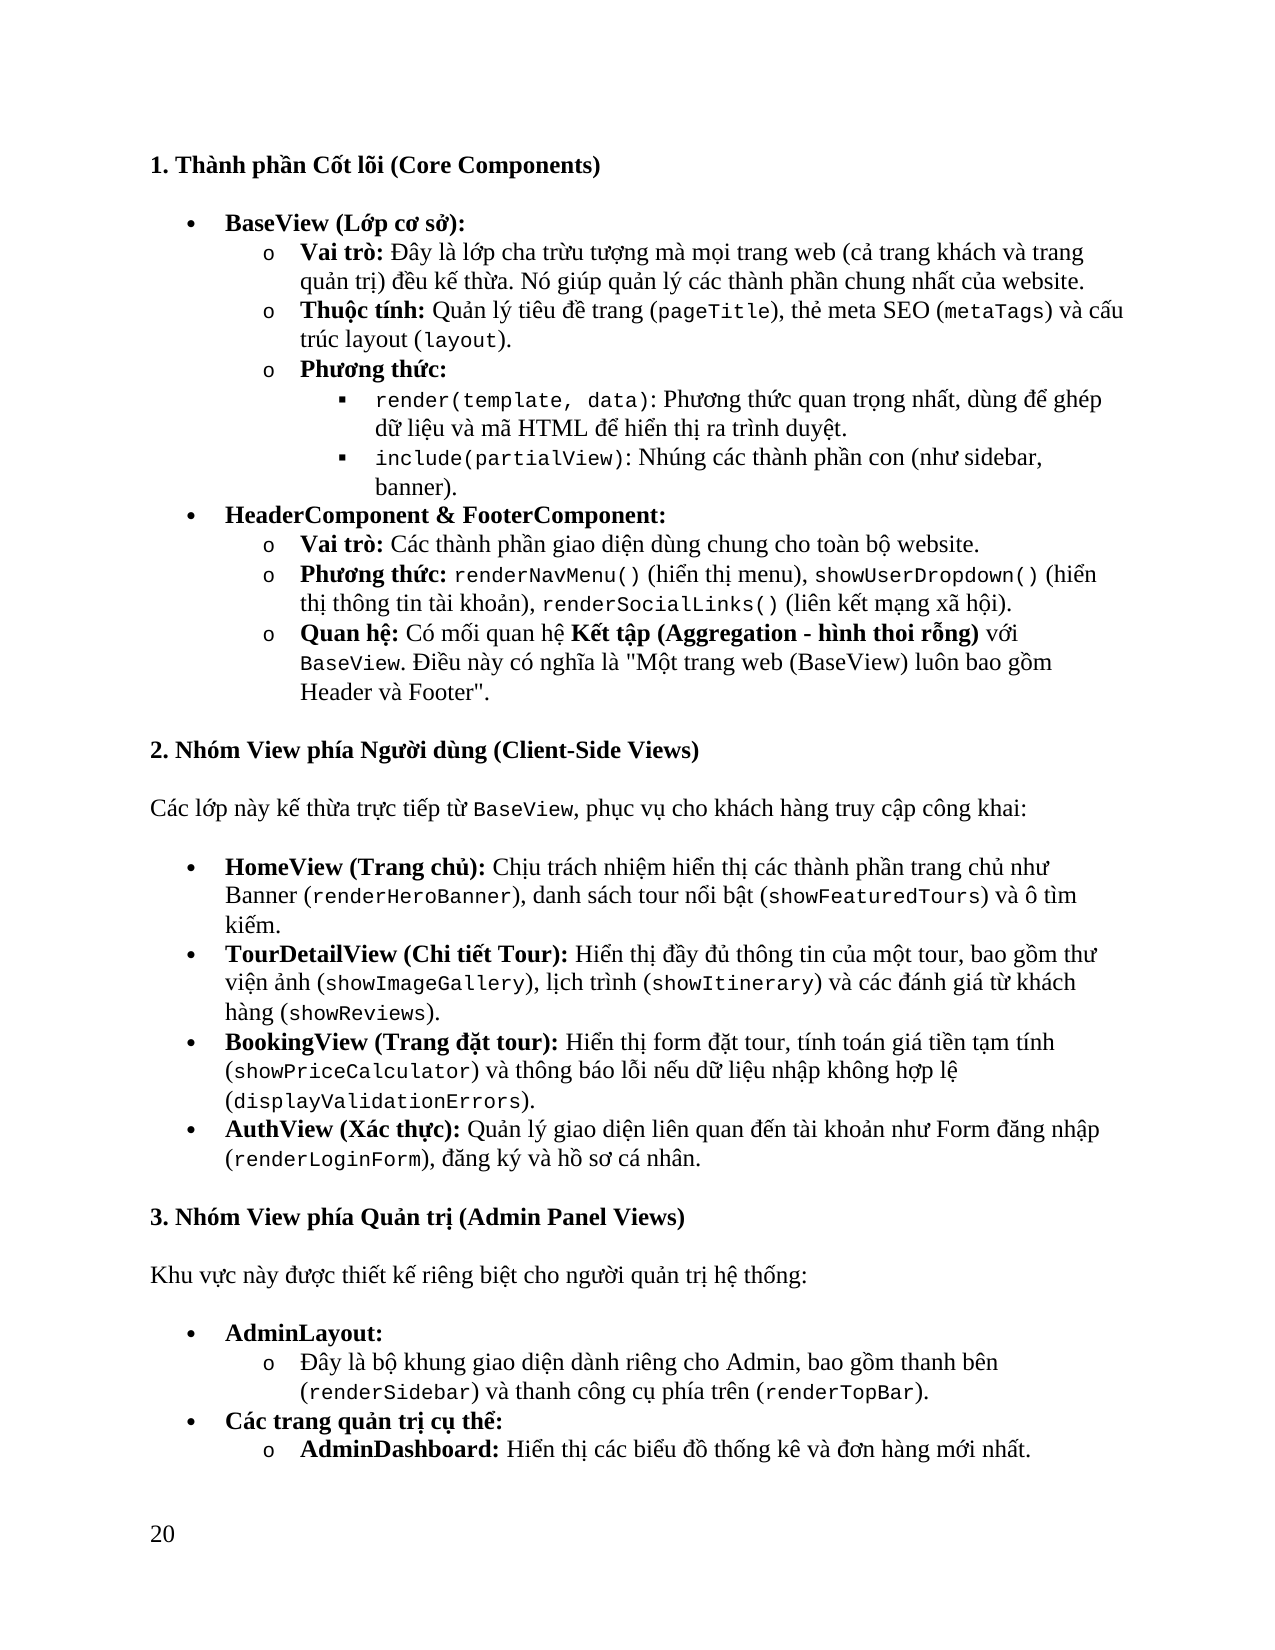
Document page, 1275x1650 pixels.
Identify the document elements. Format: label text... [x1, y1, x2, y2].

list HomeView (Trang chủ): Chịu trách nhiệm hiển thị các thành phần trang chủ như Banner (renderHeroBanner), danh sách tour nổi bật (showFeaturedTours) và ô tìm kiếm. [187, 852, 1125, 939]
list Đây là bộ khung giao diện dành riêng cho Admin, bao gồm thanh bên (renderSidebar) và thanh công cụ phía trên (renderTopBar). [262, 1347, 1125, 1406]
list Vai trò: Các thành phần giao diện dùng chung cho toàn bộ website. [262, 529, 1125, 559]
text 1. Thành phần Cốt lõi (Core Components) [150, 150, 1125, 179]
list include(partialView): Nhúng các thành phần con (như sidebar, banner). [337, 442, 1125, 500]
list BookingView (Trang đặt tour): Hiển thị form đặt tour, tính toán giá tiền tạm tính (showPriceCalculator) và thông báo lỗi nếu dữ liệu nhập không hợp lệ (displayValidationErrors). [187, 1027, 1125, 1114]
text 2. Nhóm View phía Người dùng (Client-Side Views) [150, 735, 1125, 764]
list Phương thức: [262, 354, 1125, 384]
list HeaderComponent & FooterComponent: [187, 500, 1125, 529]
list Quan hệ: Có mối quan hệ Kết tập (Aggregation - hình thoi rỗng) với BaseView. Điều này có nghĩa là "Một trang web (BaseView) luôn bao gồm Header và Footer". [262, 618, 1125, 706]
list BaseView (Lớp cơ sở): [187, 208, 1125, 237]
text Khu vực này được thiết kế riêng biệt cho người quản trị hệ thống: [150, 1260, 1125, 1289]
list AuthView (Xác thực): Quản lý giao diện liên quan đến tài khoản như Form đăng nhập (renderLoginForm), đăng ký và hồ sơ cá nhân. [187, 1114, 1125, 1173]
list Phương thức: renderNavMenu() (hiển thị menu), showUserDropdown() (hiển thị thông tin tài khoản), renderSocialLinks() (liên kết mạng xã hội). [262, 559, 1125, 618]
list Thuộc tính: Quản lý tiêu đề trang (pageTitle), thẻ meta SEO (metaTags) và cấu trúc layout (layout). [262, 295, 1125, 354]
list Các trang quản trị cụ thể: [187, 1406, 1125, 1434]
list AdminLayout: [187, 1318, 1125, 1347]
list Vai trò: Đây là lớp cha trừu tượng mà mọi trang web (cả trang khách và trang quản trị) đều kế thừa. Nó giúp quản lý các thành phần chung nhất của website. [262, 237, 1125, 295]
list TourDetailView (Chi tiết Tour): Hiển thị đầy đủ thông tin của một tour, bao gồm thư viện ảnh (showImageGallery), lịch trình (showItinerary) và các đánh giá từ khách hàng (showReviews). [187, 939, 1125, 1027]
text Các lớp này kế thừa trực tiếp từ BaseView, phục vụ cho khách hàng truy cập công khai: [150, 793, 1125, 822]
list AdminDashboard: Hiển thị các biểu đồ thống kê và đơn hàng mới nhất. [262, 1434, 1125, 1464]
text 3. Nhóm View phía Quản trị (Admin Panel Views) [150, 1202, 1125, 1231]
list render(template, data): Phương thức quan trọng nhất, dùng để ghép dữ liệu và mã HTML để hiển thị ra trình duyệt. [337, 384, 1125, 442]
